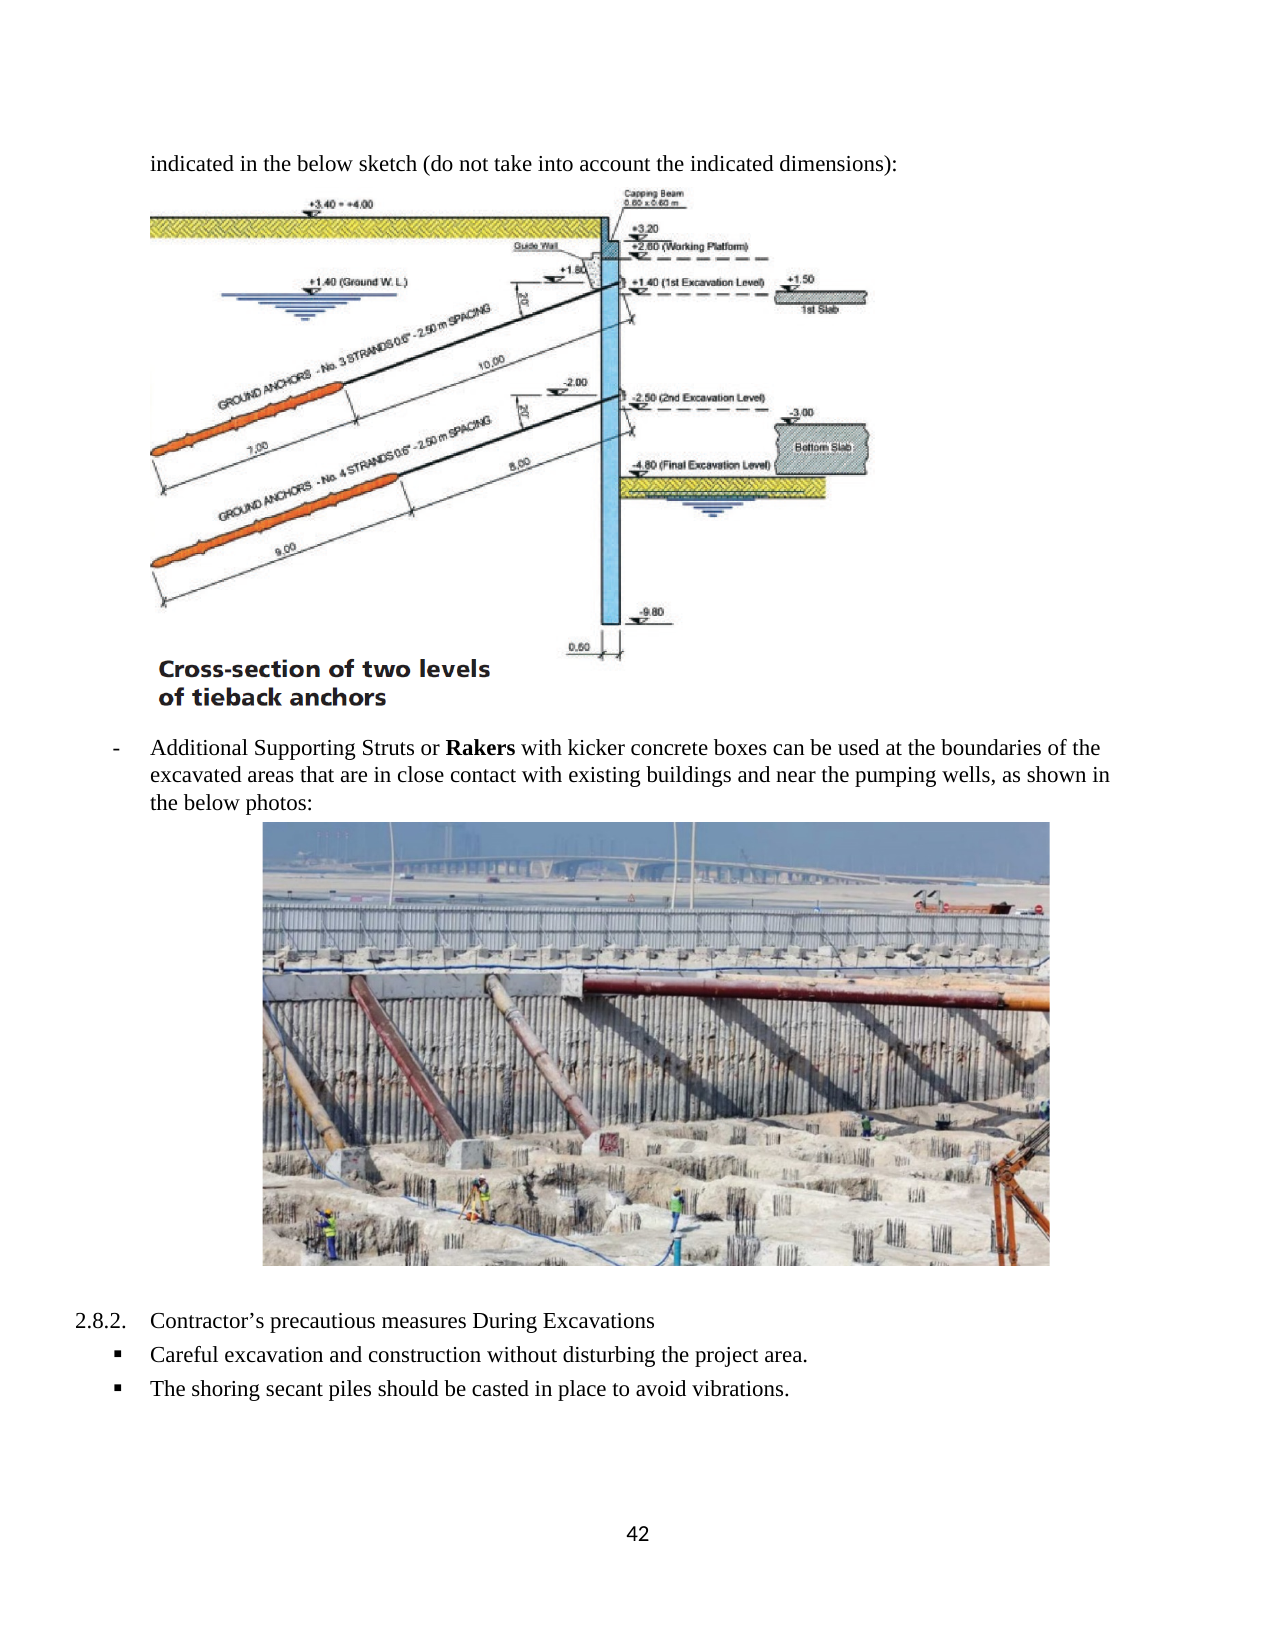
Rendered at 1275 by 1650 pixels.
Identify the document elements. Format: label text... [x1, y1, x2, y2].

picture [150, 177, 897, 727]
picture [262, 822, 1050, 1266]
list Additional Supporting Struts or Rakers with kicker concrete boxes can be used at the boundaries of the excavated areas that are in close contact with existing buildings and near the pumping wells, as shown in the below photos: [112, 734, 1125, 815]
subtitle Contractor’s precautious measures During Excavations [75, 1307, 1125, 1333]
list The shoring secant piles should be casted in place to avoid vibrations. [112, 1375, 1125, 1401]
list Careful excavation and construction without disturbing the project area. [112, 1341, 1125, 1367]
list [112, 150, 1125, 726]
